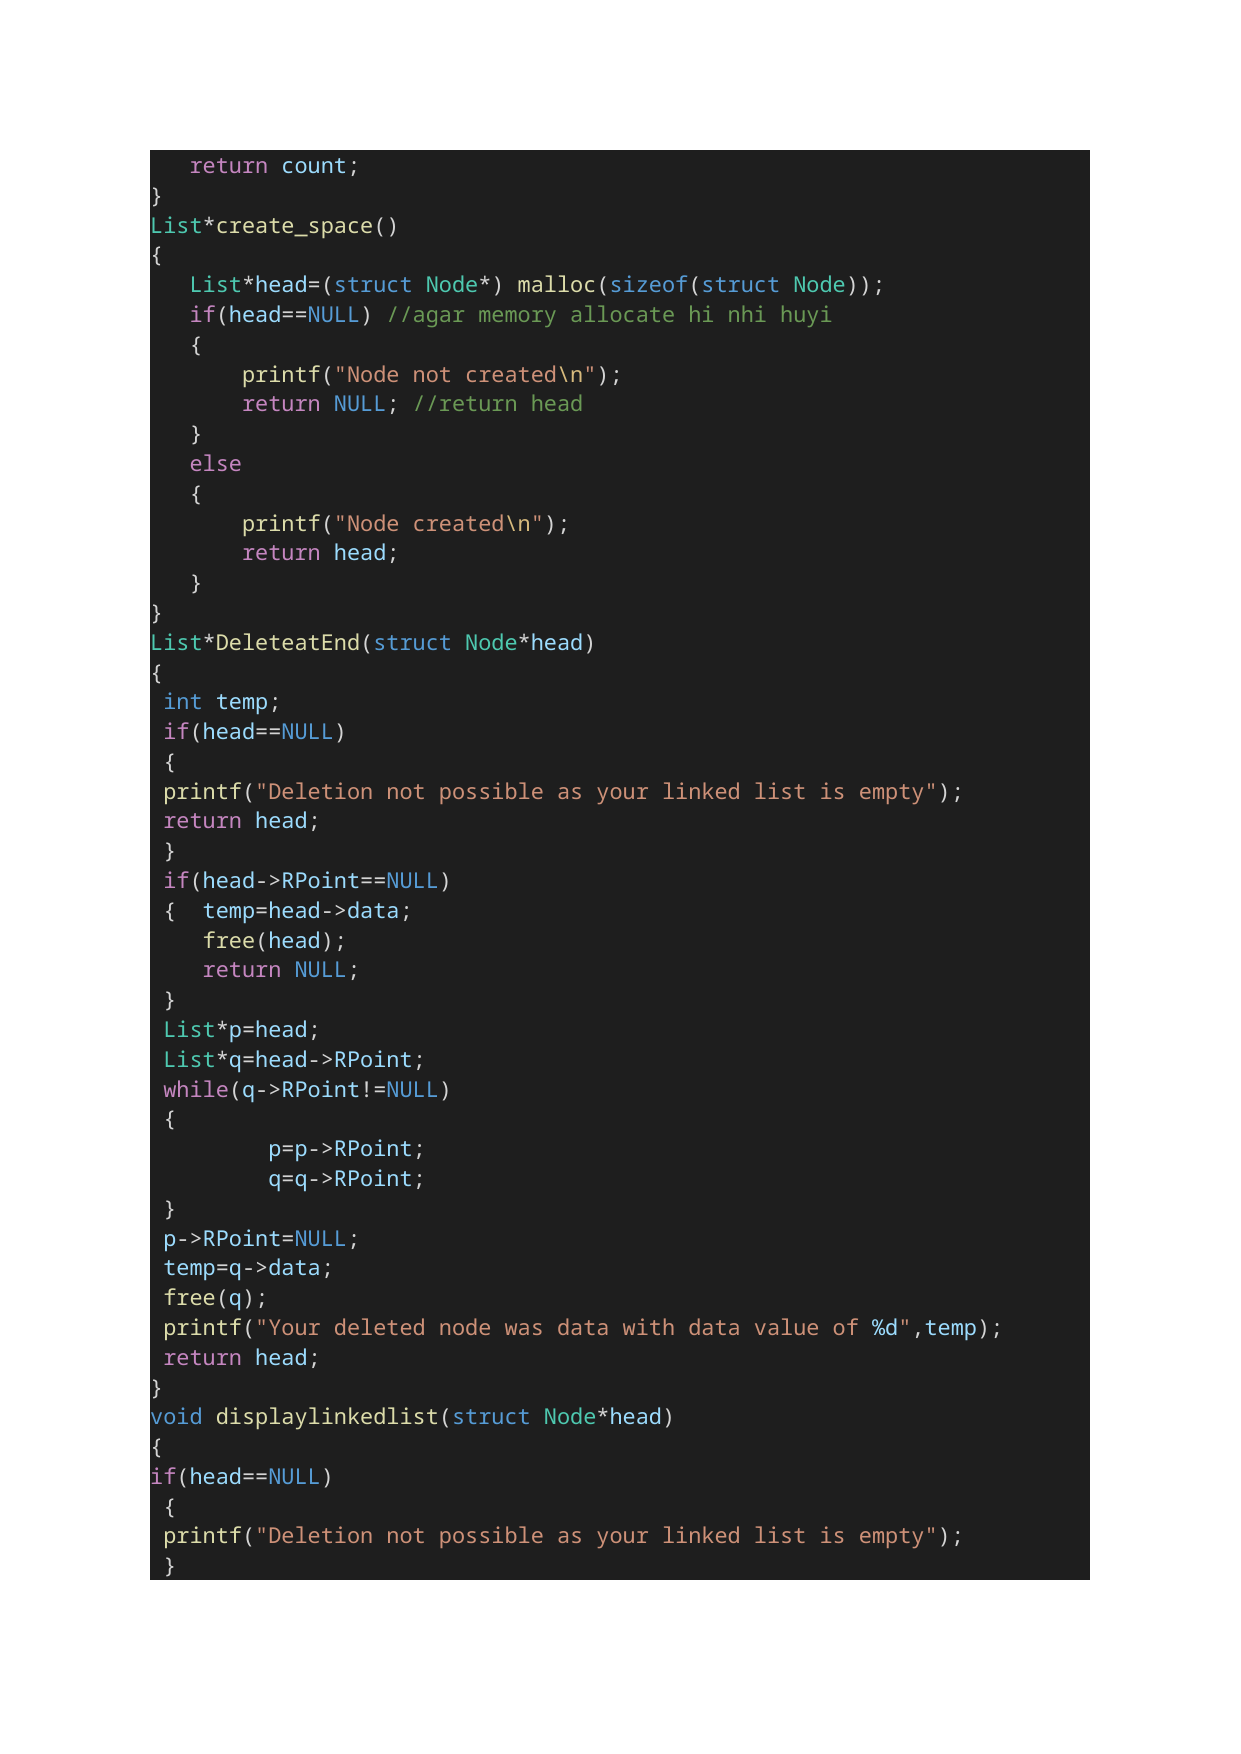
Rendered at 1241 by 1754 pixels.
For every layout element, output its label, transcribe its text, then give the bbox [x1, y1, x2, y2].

text } [150, 1193, 1090, 1222]
text List*q=head->RPoint; [150, 1044, 1090, 1073]
text } [150, 418, 1090, 448]
text } [150, 835, 1090, 865]
text printf("Deletion not possible as your linked list is empty"); [150, 776, 1090, 805]
text if(head==NULL) //agar memory allocate hi nhi huyi [150, 299, 1090, 329]
text { [150, 1431, 1090, 1461]
text if(head==NULL) [150, 1461, 1090, 1491]
text List*p=head; [150, 1014, 1090, 1044]
text { [150, 1491, 1090, 1520]
text { [150, 1103, 1090, 1133]
text { [150, 746, 1090, 776]
text } [150, 567, 1090, 597]
text p=p->RPoint; [150, 1133, 1090, 1163]
text return NULL; //return head [150, 388, 1090, 418]
text return head; [150, 1342, 1090, 1371]
text return count; [150, 150, 1090, 180]
text List*create_space() [150, 209, 1090, 239]
text } [150, 1550, 1090, 1580]
text { [150, 478, 1090, 507]
text if(head->RPoint==NULL) [150, 865, 1090, 895]
text printf("Node not created\n"); [150, 358, 1090, 388]
text { [150, 239, 1090, 269]
text if(head==NULL) [150, 716, 1090, 746]
text q=q->RPoint; [150, 1163, 1090, 1193]
text } [150, 597, 1090, 627]
text printf("Your deleted node was data with data value of %d",temp); [150, 1312, 1090, 1342]
text } [150, 180, 1090, 209]
text int temp; [150, 686, 1090, 716]
text { [150, 329, 1090, 358]
text free(q); [150, 1282, 1090, 1312]
text temp=q->data; [150, 1252, 1090, 1282]
text void displaylinkedlist(struct Node*head) [150, 1401, 1090, 1431]
text } [150, 1371, 1090, 1401]
text printf("Deletion not possible as your linked list is empty"); [150, 1520, 1090, 1550]
text return NULL; [150, 954, 1090, 984]
text { temp=head->data; [150, 895, 1090, 924]
text } [150, 984, 1090, 1014]
text p->RPoint=NULL; [150, 1222, 1090, 1252]
text return head; [150, 537, 1090, 567]
text printf("Node created\n"); [150, 507, 1090, 537]
text return head; [150, 805, 1090, 835]
text List*head=(struct Node*) malloc(sizeof(struct Node)); [150, 269, 1090, 299]
text free(head); [150, 924, 1090, 954]
text { [150, 656, 1090, 686]
text while(q->RPoint!=NULL) [150, 1073, 1090, 1103]
text else [150, 448, 1090, 478]
text List*DeleteatEnd(struct Node*head) [150, 627, 1090, 656]
